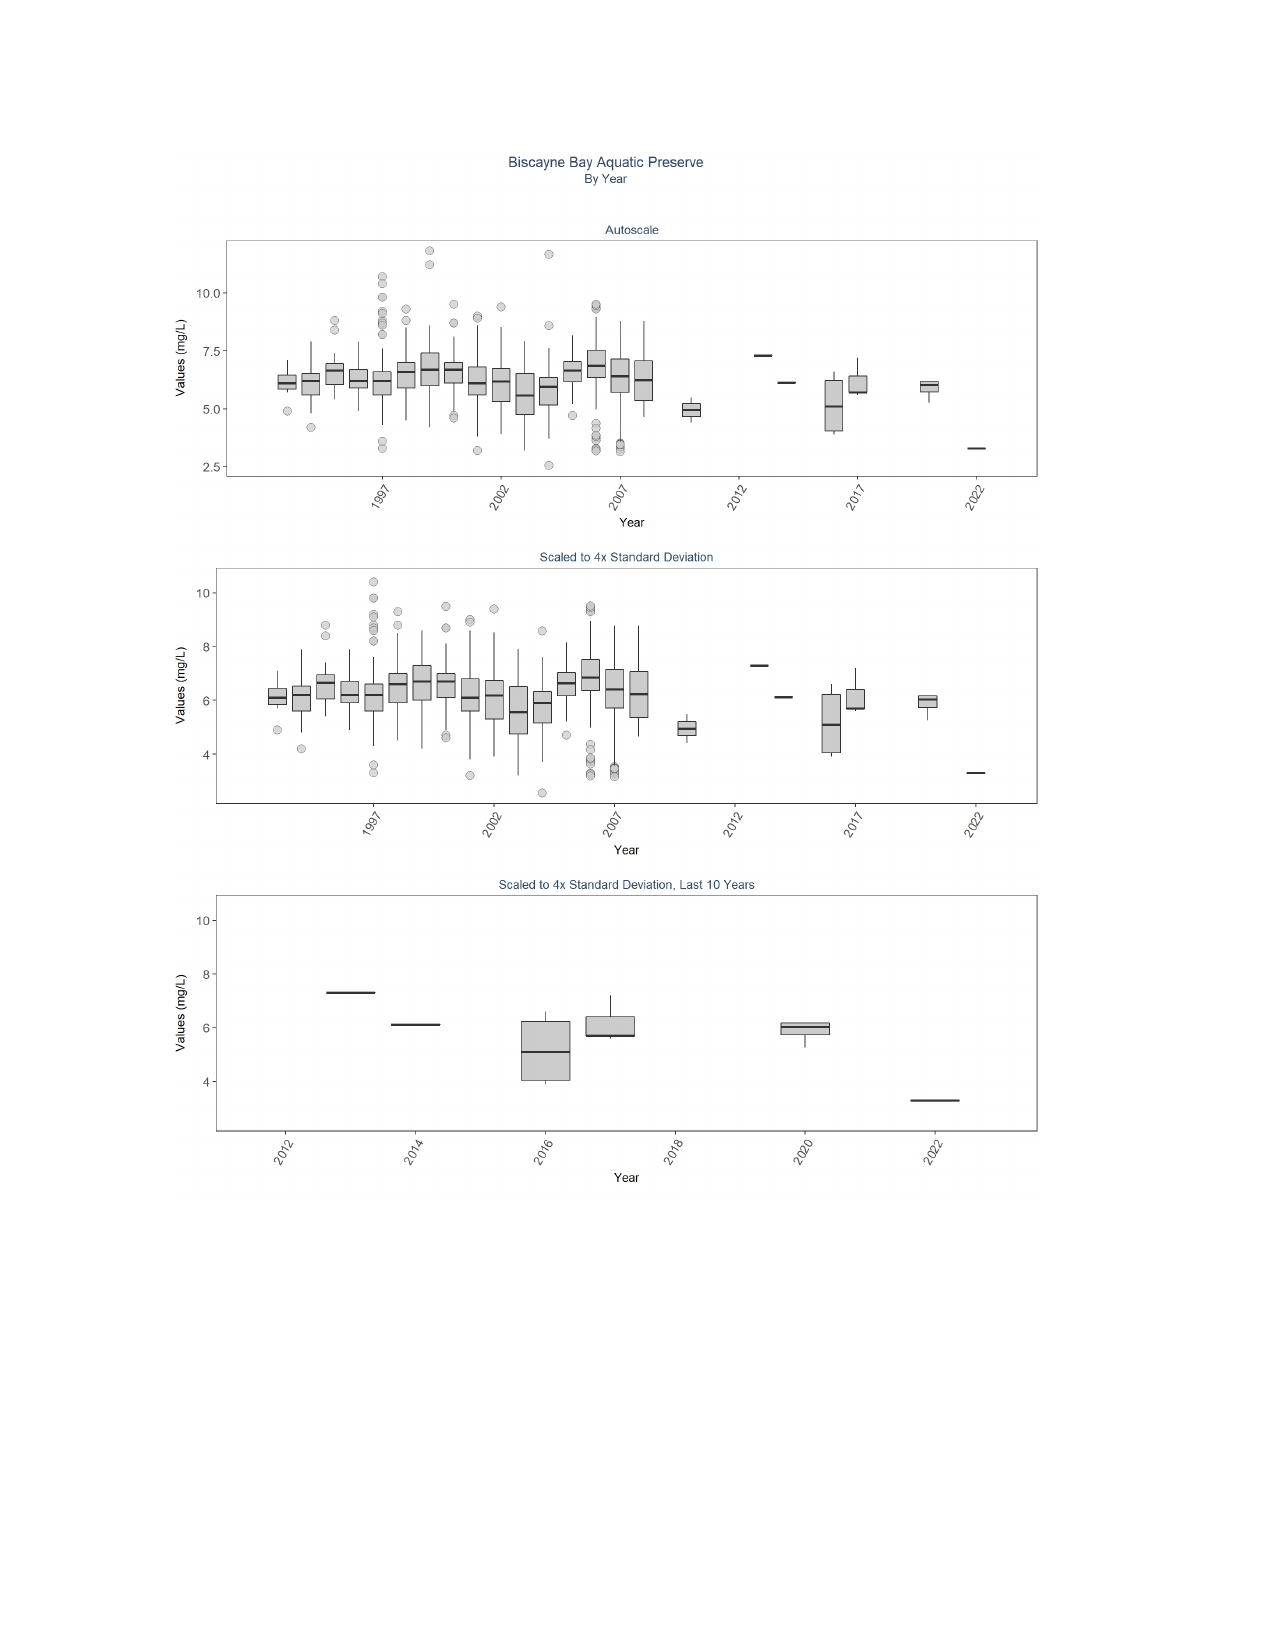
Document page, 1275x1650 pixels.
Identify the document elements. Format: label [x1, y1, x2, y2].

picture [168, 150, 1044, 1200]
